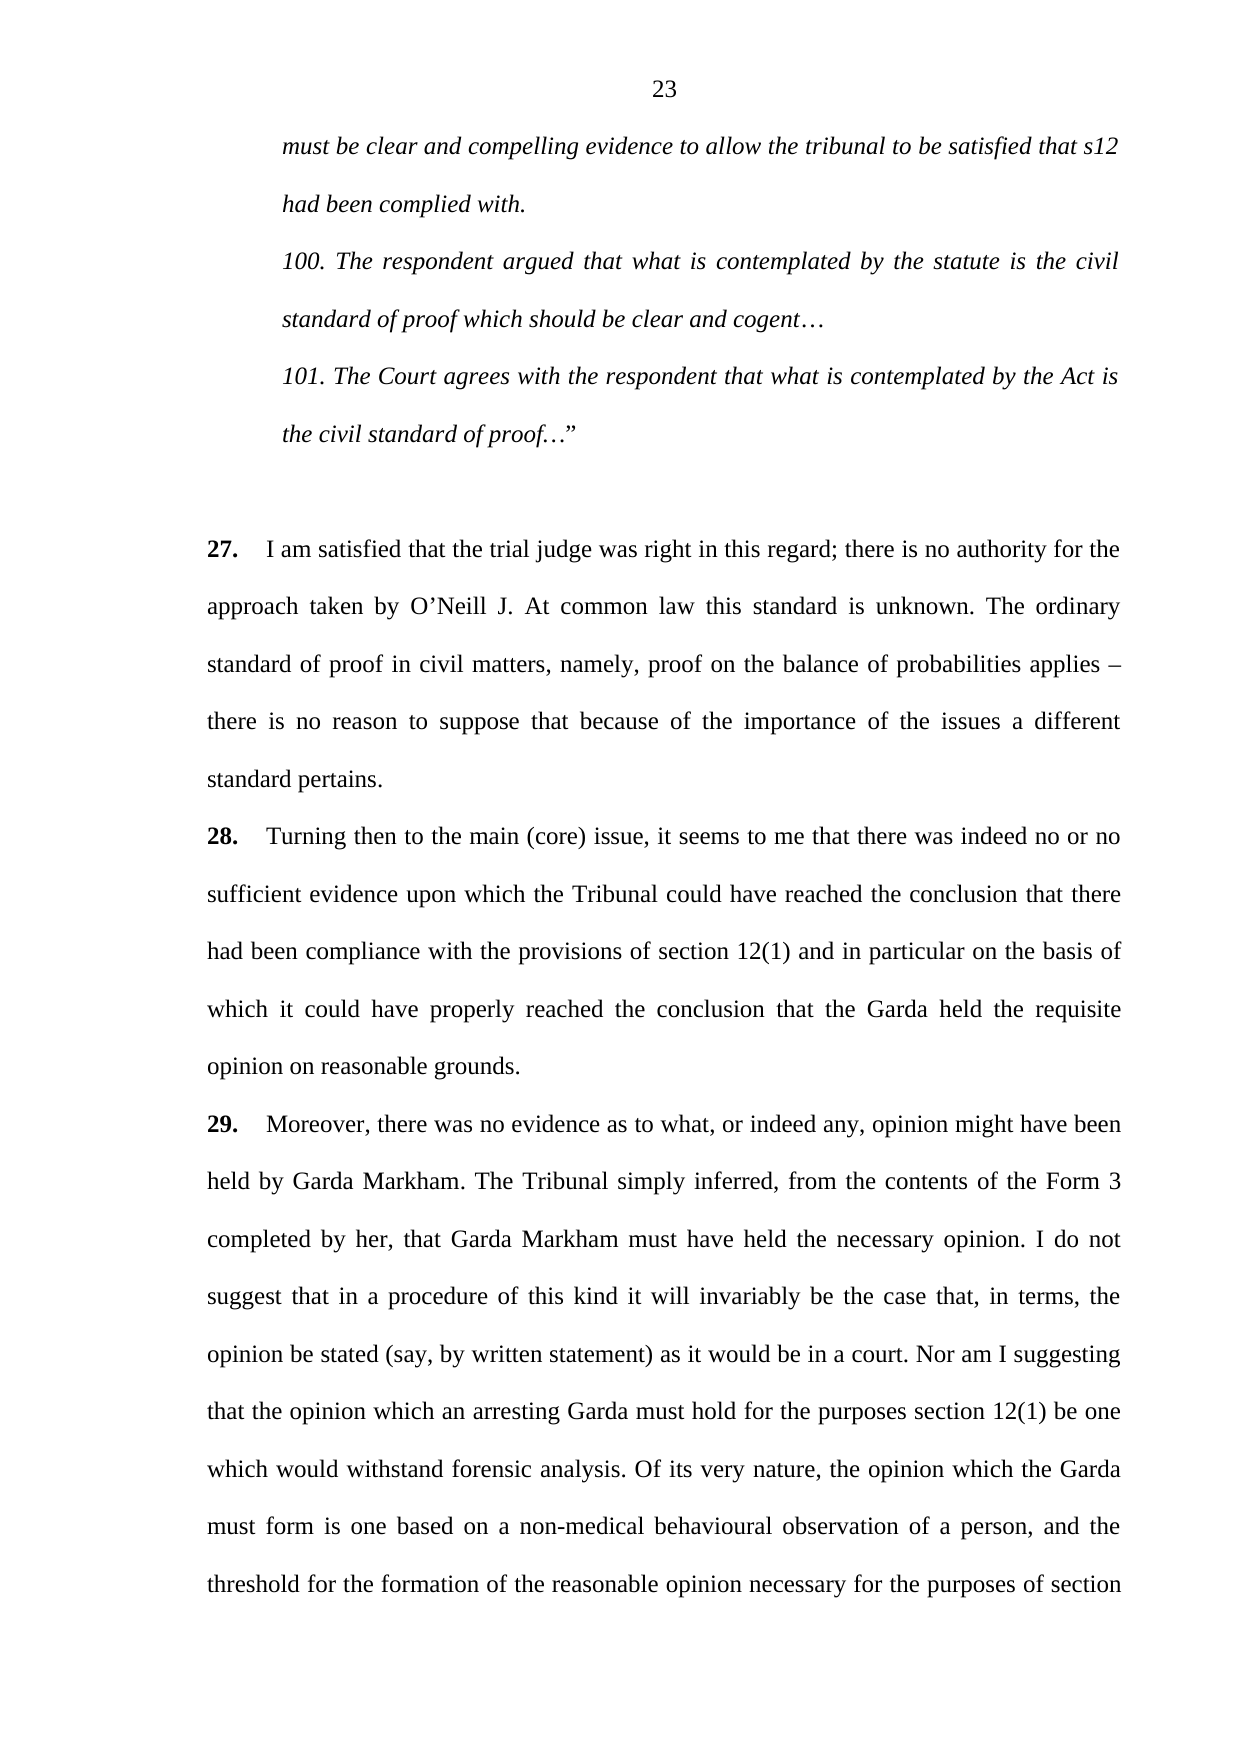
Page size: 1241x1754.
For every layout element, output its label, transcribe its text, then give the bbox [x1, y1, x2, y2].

text 100. The respondent argued that what is contemplated by the statute is the civil standard of proof which should be clear and cogent… [282, 246, 1122, 333]
list I am satisfied that the trial judge was right in this regard; there is no authority for the approach taken by O’Neill J. At common law this standard is unknown. The ordinary standard of proof in civil matters, namely, proof on the balance of probabilities applies – there is no reason to suppose that because of the importance of the issues a different standard pertains. [207, 534, 1122, 793]
list Turning then to the main (core) issue, it seems to me that there was indeed no or no sufficient evidence upon which the Tribunal could have reached the conclusion that there had been compliance with the provisions of section 12(1) and in particular on the basis of which it could have properly reached the conclusion that the Garda held the requisite opinion on reasonable grounds. [207, 821, 1122, 1080]
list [207, 1109, 1122, 1598]
text 101. The Court agrees with the respondent that what is contemplated by the Act is the civil standard of proof…” [282, 361, 1122, 448]
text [282, 131, 1122, 218]
